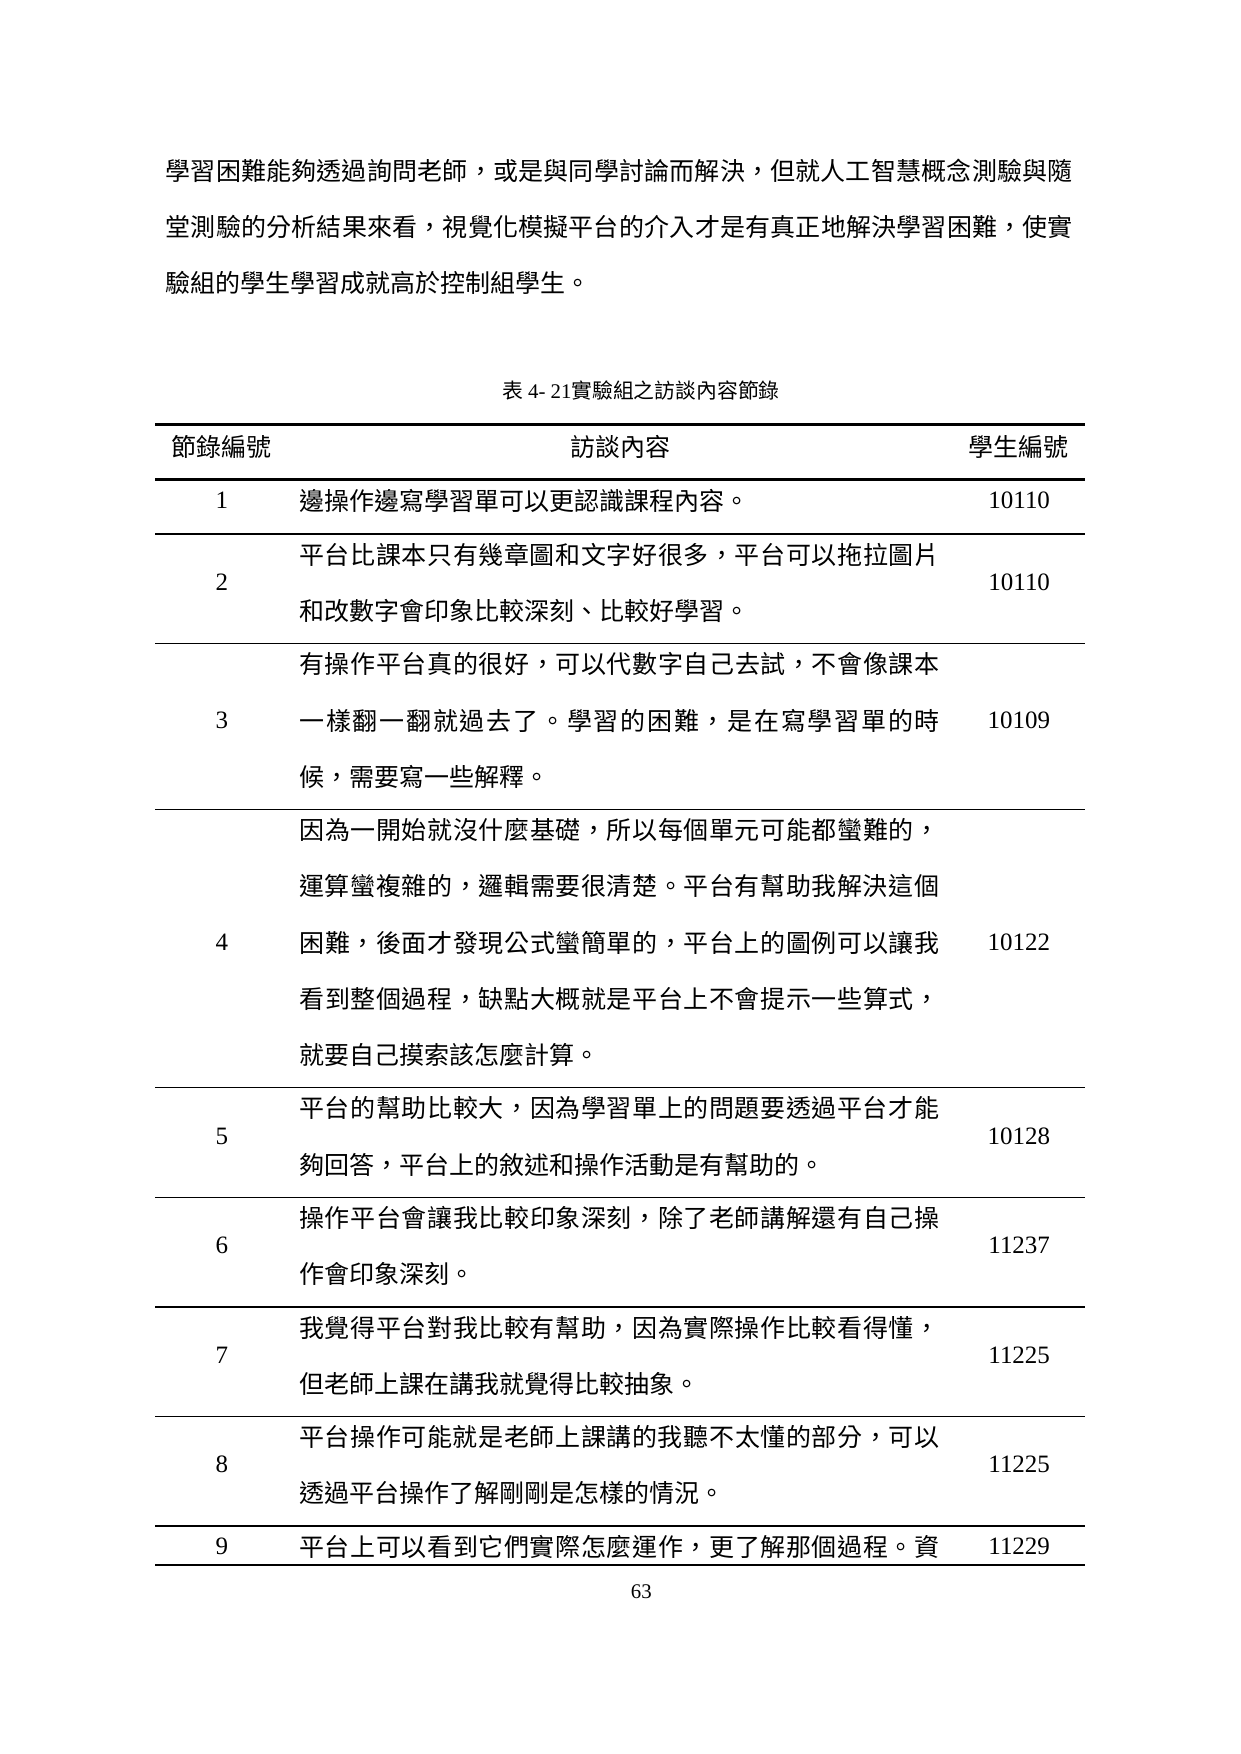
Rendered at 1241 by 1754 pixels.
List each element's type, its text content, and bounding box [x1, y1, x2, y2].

table_cell 邊操作邊寫學習單可以更認識課程內容。 [288, 481, 952, 533]
table_cell 5 [155, 1088, 288, 1196]
table_cell 11225 [953, 1417, 1085, 1525]
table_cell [288, 1527, 952, 1564]
table_cell 有操作平台真的很好，可以代數字自己去試，不會像課本一樣翻一翻就過去了。學習的困難，是在寫學習單的時候，需要寫一些解釋。 [288, 644, 952, 808]
table_cell 10110 [953, 535, 1085, 643]
table_cell 平台比課本只有幾章圖和文字好很多，平台可以拖拉圖片和改數字會印象比較深刻、比較好學習。 [288, 535, 952, 643]
text 表 4- 21實驗組之訪談內容節錄 [165, 371, 1075, 408]
table_cell 操作平台會讓我比較印象深刻，除了老師講解還有自己操作會印象深刻。 [288, 1198, 952, 1306]
table_cell 9 [155, 1527, 288, 1564]
table_header 學生編號 [953, 426, 1085, 478]
table_cell 1 [155, 481, 288, 533]
table_cell 10122 [953, 810, 1085, 1087]
table_cell 2 [155, 535, 288, 643]
table_cell 10128 [953, 1088, 1085, 1196]
table_cell 我覺得平台對我比較有幫助，因為實際操作比較看得懂，但老師上課在講我就覺得比較抽象。 [288, 1308, 952, 1416]
table_cell 11237 [953, 1198, 1085, 1306]
table_cell 10109 [953, 644, 1085, 808]
table_cell 11225 [953, 1308, 1085, 1416]
table_cell 因為一開始就沒什麼基礎，所以每個單元可能都蠻難的，運算蠻複雜的，邏輯需要很清楚。平台有幫助我解決這個困難，後面才發現公式蠻簡單的，平台上的圖例可以讓我看到整個過程，缺點大概就是平台上不會提示一些算式，就要自己摸索該怎麼計算。 [288, 810, 952, 1087]
table_cell 10110 [953, 481, 1085, 533]
table_cell 4 [155, 810, 288, 1087]
table_cell 3 [155, 644, 288, 808]
table_cell 6 [155, 1198, 288, 1306]
table_cell 11229 [953, 1527, 1085, 1564]
table_header 訪談內容 [288, 426, 952, 478]
table_cell 平台的幫助比較大，因為學習單上的問題要透過平台才能夠回答，平台上的敘述和操作活動是有幫助的。 [288, 1088, 952, 1196]
table_header 節錄編號 [155, 426, 288, 478]
table_cell 平台操作可能就是老師上課講的我聽不太懂的部分，可以透過平台操作了解剛剛是怎樣的情況。 [288, 1417, 952, 1525]
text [165, 151, 1075, 301]
table_cell 8 [155, 1417, 288, 1525]
table_cell 7 [155, 1308, 288, 1416]
